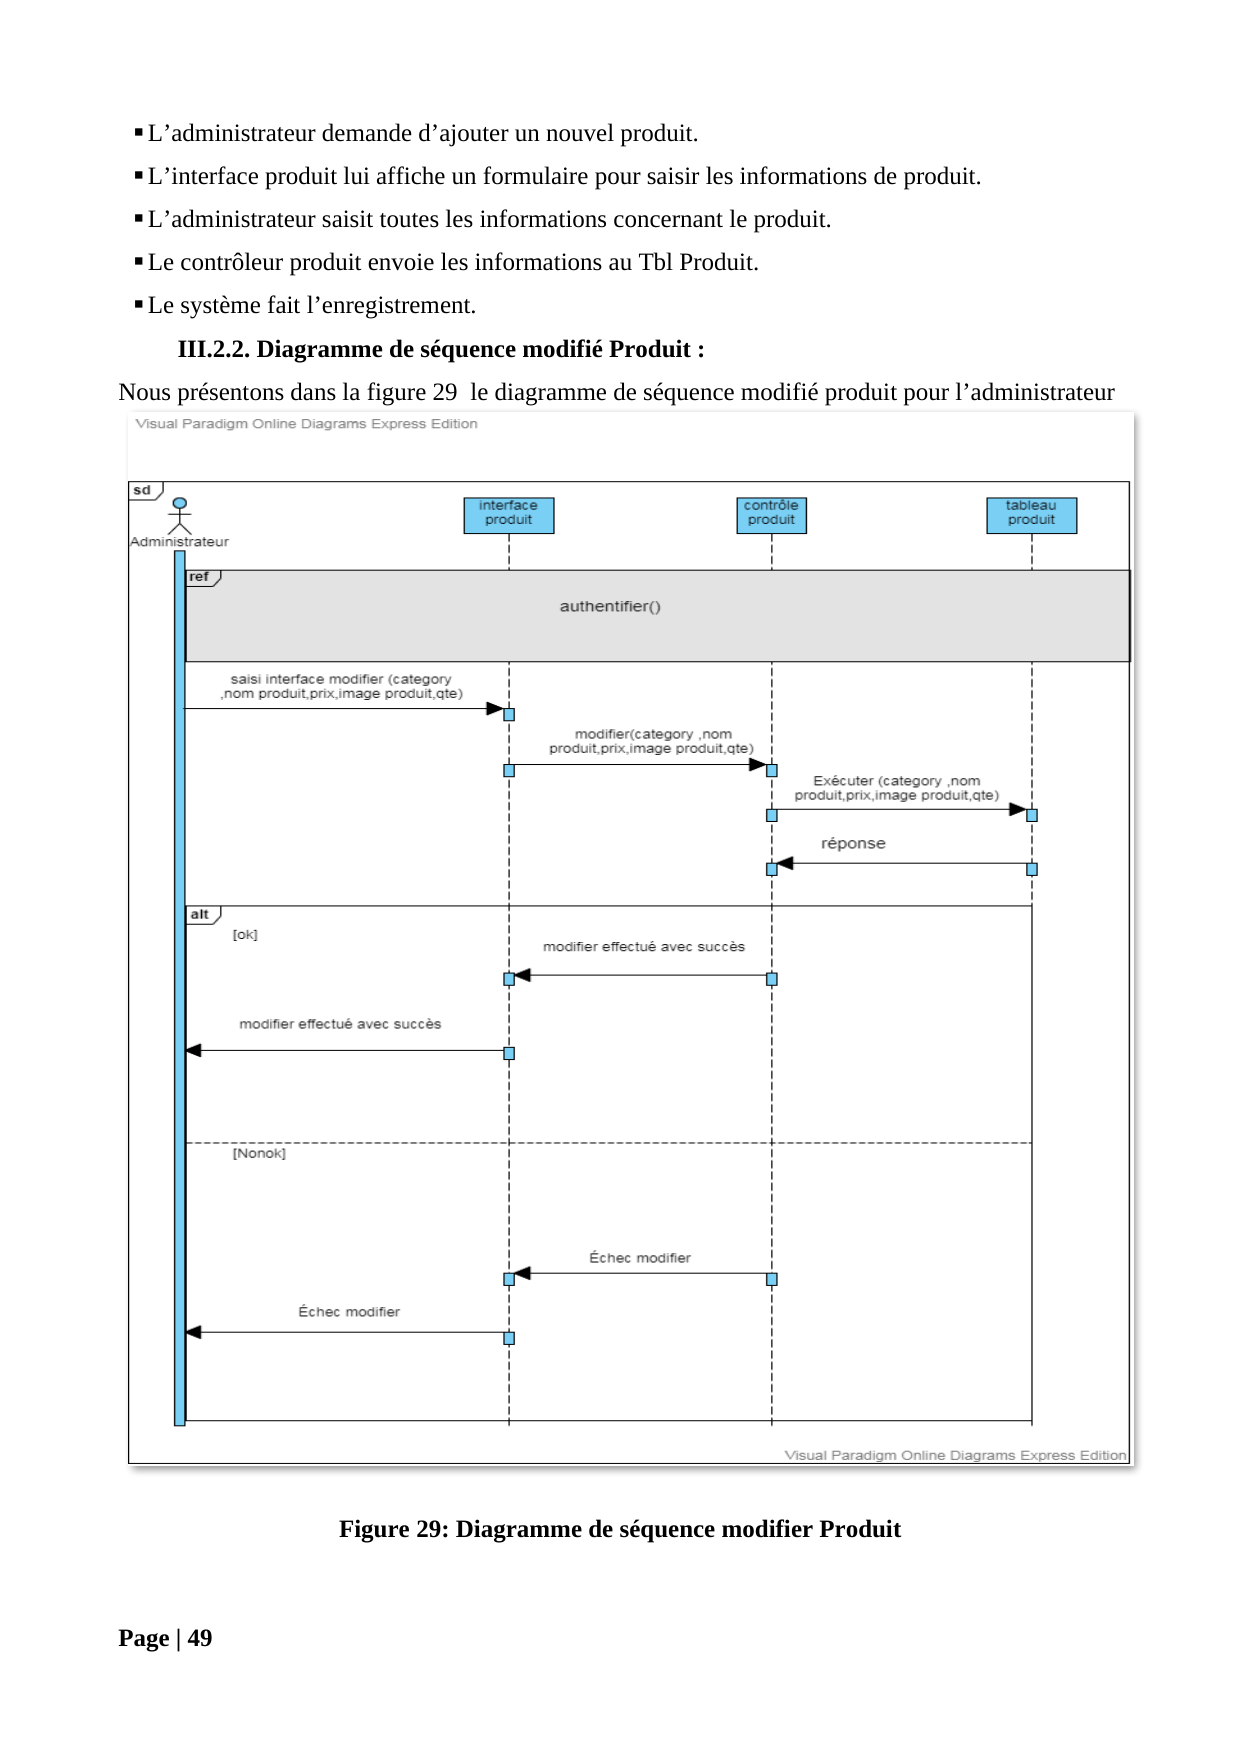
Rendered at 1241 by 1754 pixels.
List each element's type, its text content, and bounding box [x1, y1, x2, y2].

text III.2.2. Diagramme de séquence modifié Produit : [177, 334, 1122, 362]
list Le système fait l’enregistrement. [133, 291, 1122, 319]
text Figure 29: Diagramme de séquence modifier Produit [118, 1514, 1122, 1543]
list L’administrateur saisit toutes les informations concernant le produit. [133, 204, 1122, 233]
list Le contrôleur produit envoie les informations au Tbl Produit. [133, 247, 1122, 276]
text Nous présentons dans la figure 29 le diagramme de séquence modifié produit pour l’administrateur [118, 377, 1122, 406]
list L’administrateur demande d’ajouter un nouvel produit. [133, 118, 1122, 147]
picture [128, 412, 1134, 1466]
list L’interface produit lui affiche un formulaire pour saisir les informations de produit. [133, 161, 1122, 190]
